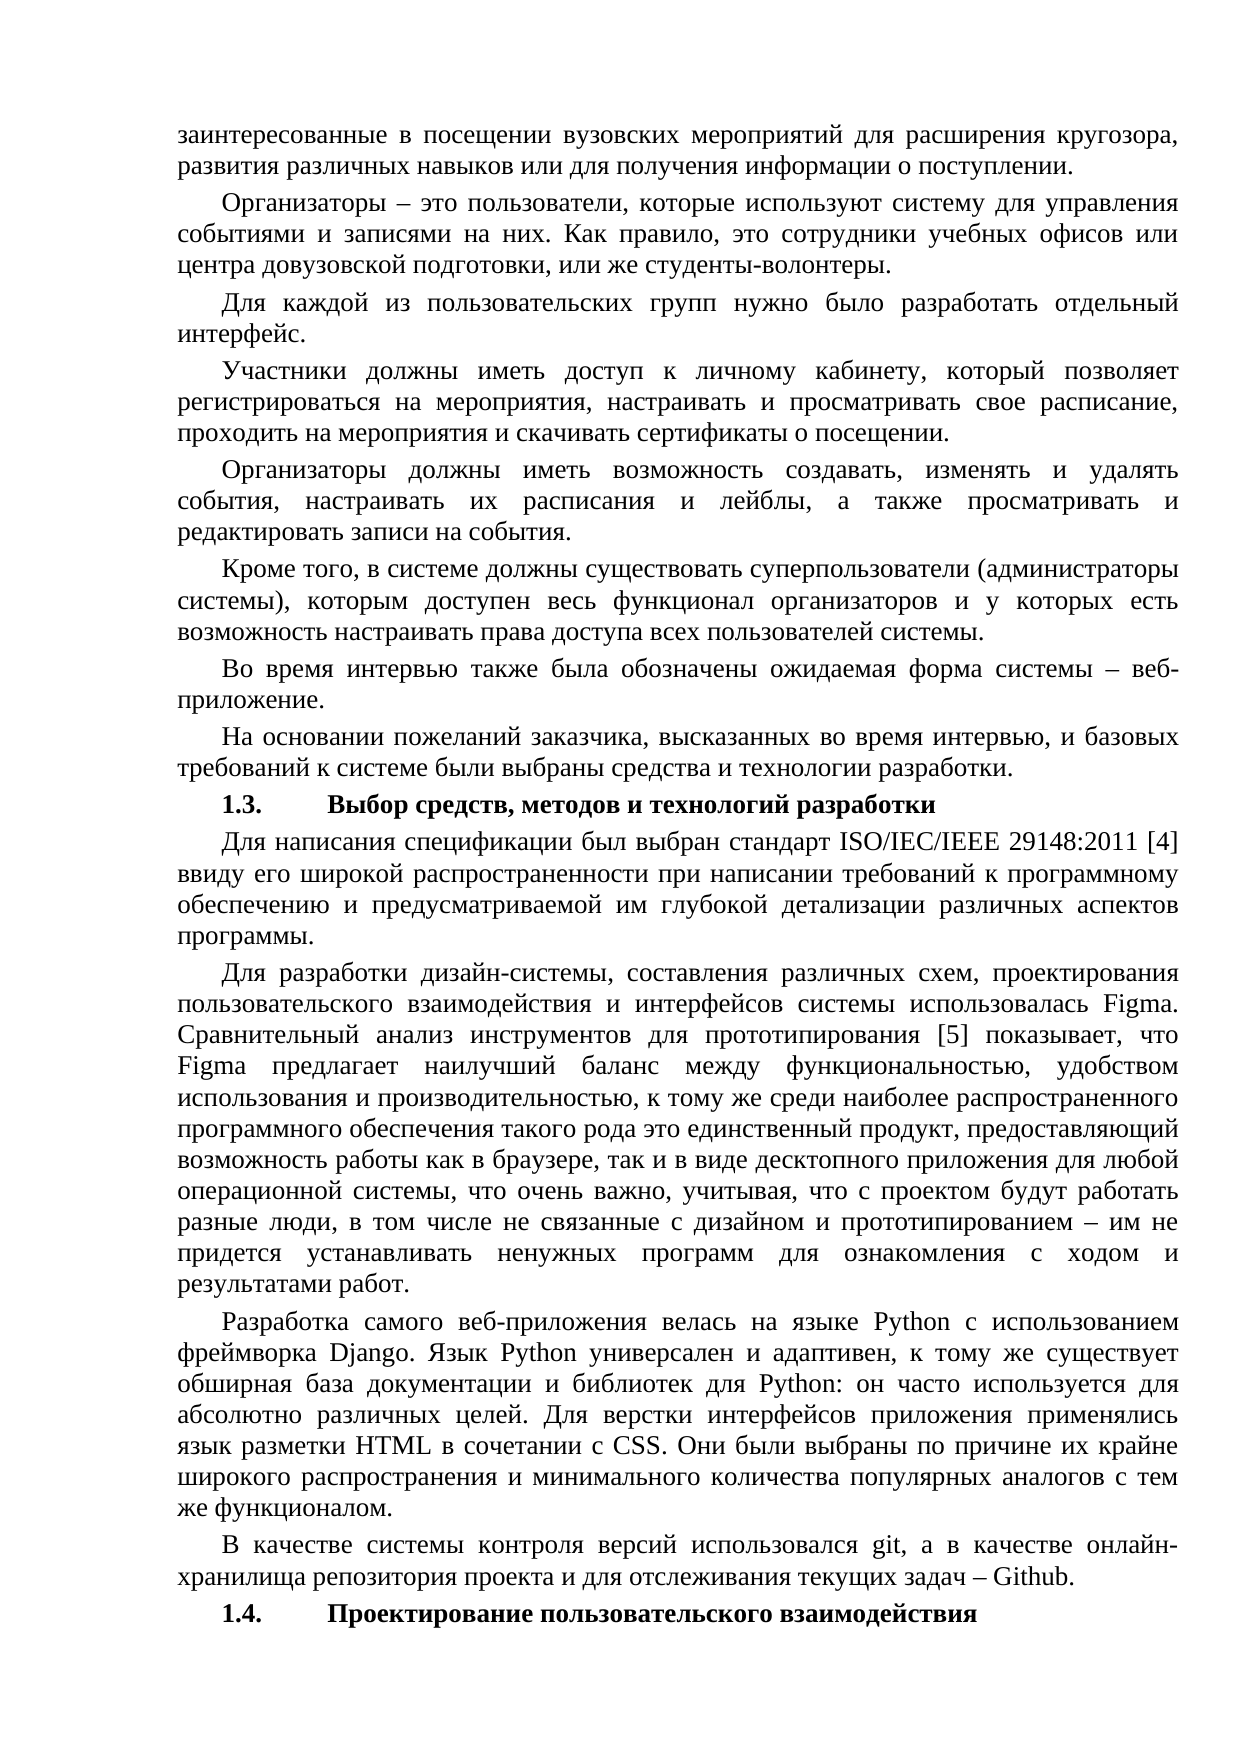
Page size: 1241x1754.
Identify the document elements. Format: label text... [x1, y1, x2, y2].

text Участники должны иметь доступ к личному кабинету, который позволяет регистрироваться на мероприятия, настраивать и просматривать свое расписание, проходить на мероприятия и скачивать сертификаты о посещении. [177, 354, 1180, 447]
text Организаторы – это пользователи, которые используют систему для управления событиями и записями на них. Как правило, это сотрудники учебных офисов или центра довузовской подготовки, или же студенты-волонтеры. [177, 186, 1180, 280]
text Для написания спецификации был выбран стандарт ISO/IEC/IEEE 29148:2011 [4] ввиду его широкой распространенности при написании требований к программному обеспечению и предусматриваемой им глубокой детализации различных аспектов программы. [177, 826, 1180, 950]
text В качестве системы контроля версий использовался git, а в качестве онлайн-хранилища репозитория проекта и для отслеживания текущих задач – Github. [177, 1528, 1180, 1591]
subtitle Выбор средств, методов и технологий разработки [177, 788, 1180, 819]
subtitle Проектирование пользовательского взаимодействия [177, 1597, 1180, 1628]
text Для каждой из пользовательских групп нужно было разработать отдельный интерфейс. [177, 286, 1180, 348]
text Для разработки дизайн-системы, составления различных схем, проектирования пользовательского взаимодействия и интерфейсов системы использовалась Figma. Сравнительный анализ инструментов для прототипирования [5] показывает, что Figma предлагает наилучший баланс между функциональностью, удобством использования и производительностью, к тому же среди наиболее распространенного программного обеспечения такого рода это единственный продукт, предоставляющий возможность работы как в браузере, так и в виде десктопного приложения для любой операционной системы, что очень важно, учитывая, что с проектом будут работать разные люди, в том числе не связанные с дизайном и прототипированием – им не придется устанавливать ненужных программ для ознакомления с ходом и результатами работ. [177, 956, 1180, 1299]
text Организаторы должны иметь возможность создавать, изменять и удалять события, настраивать их расписания и лейблы, а также просматривать и редактировать записи на события. [177, 453, 1180, 547]
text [177, 118, 1180, 180]
text Во время интервью также была обозначены ожидаемая форма системы – веб-приложение. [177, 652, 1180, 714]
text Кроме того, в системе должны существовать суперпользователи (администраторы системы), которым доступен весь функционал организаторов и у которых есть возможность настраивать права доступа всех пользователей системы. [177, 553, 1180, 646]
text На основании пожеланий заказчика, высказанных во время интервью, и базовых требований к системе были выбраны средства и технологии разработки. [177, 720, 1180, 782]
text Разработка самого веб-приложения велась на языке Python с использованием фреймворка Django. Язык Python универсален и адаптивен, к тому же существует обширная база документации и библиотек для Python: он часто используется для абсолютно различных целей. Для верстки интерфейсов приложения применялись язык разметки HTML в сочетании с CSS. Они были выбраны по причине их крайне широкого распространения и минимального количества популярных аналогов с тем же функционалом. [177, 1304, 1180, 1523]
